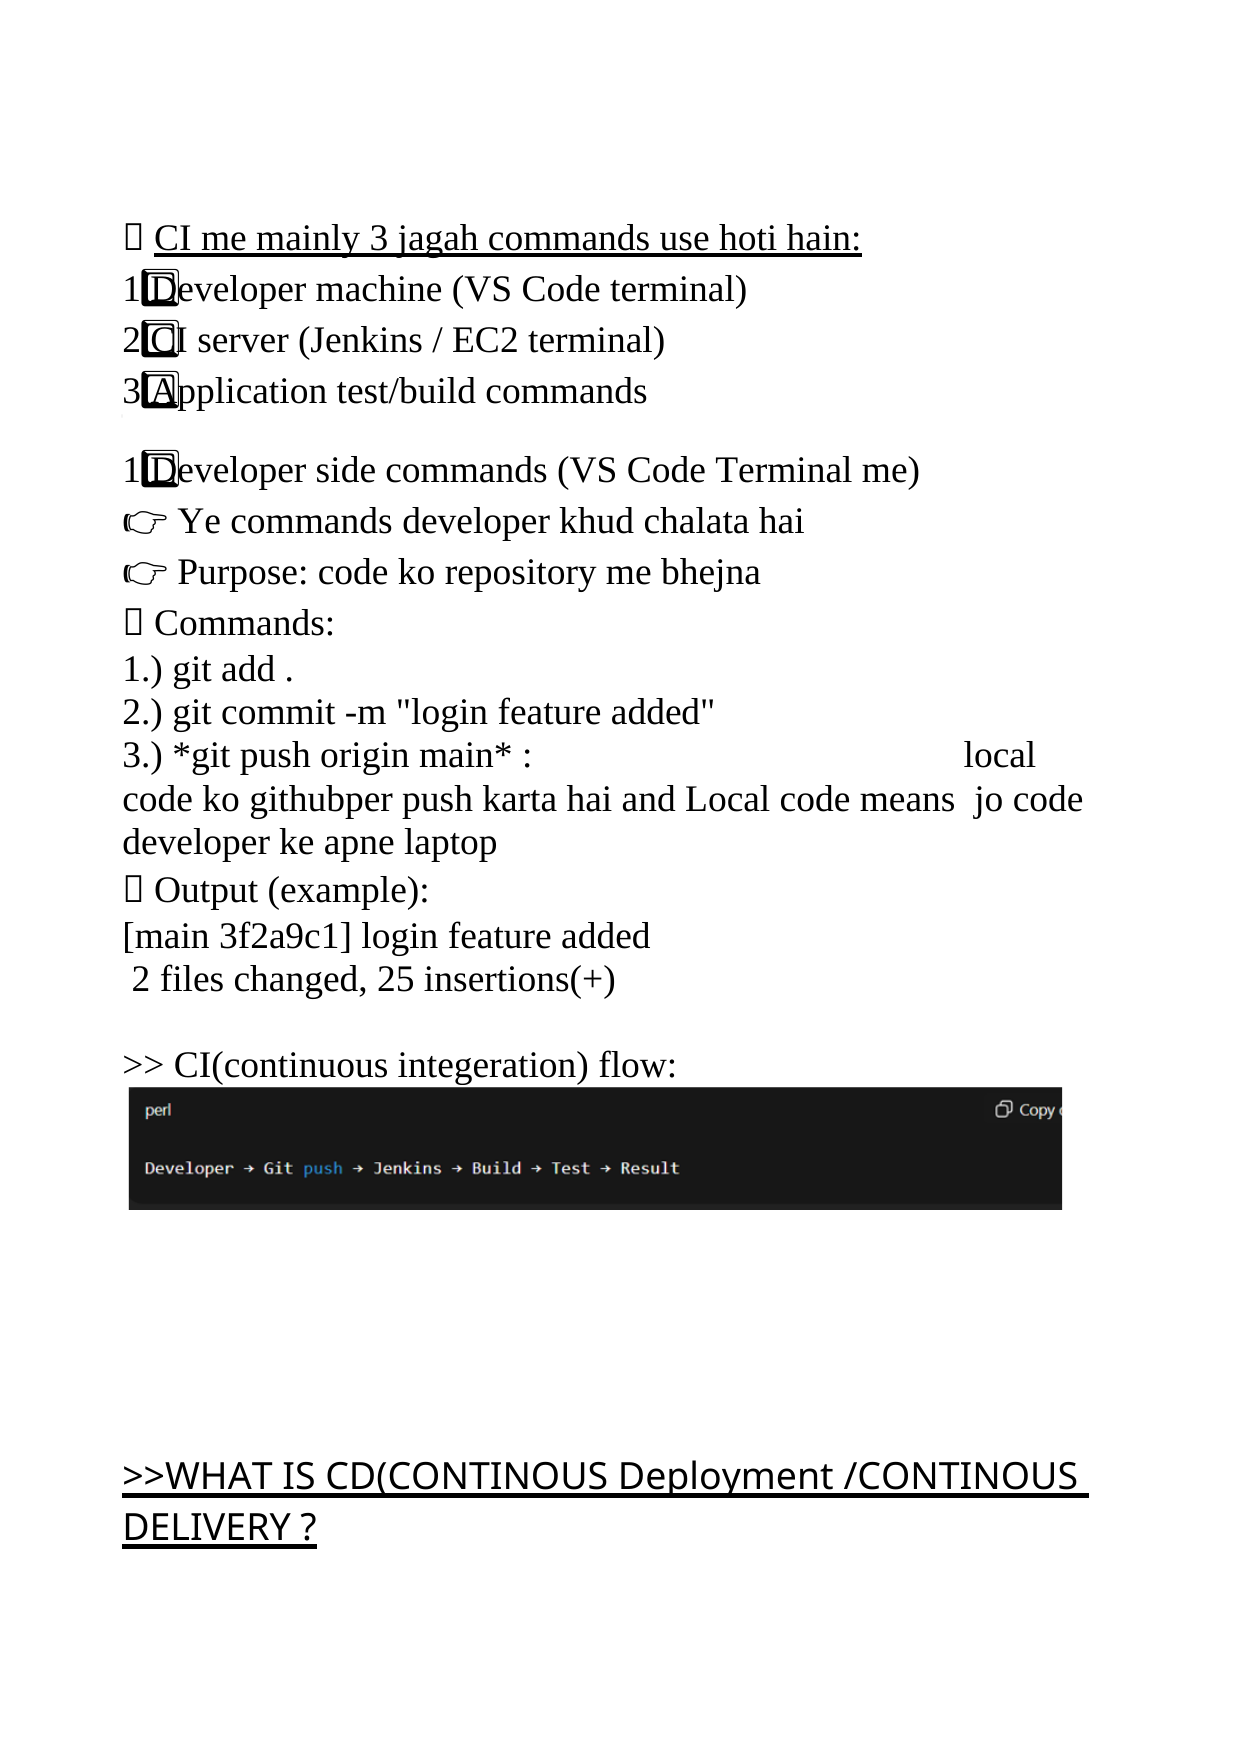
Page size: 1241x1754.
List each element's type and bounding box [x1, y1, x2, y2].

picture [122, 1085, 1063, 1210]
table_cell [120, 150, 1090, 1604]
